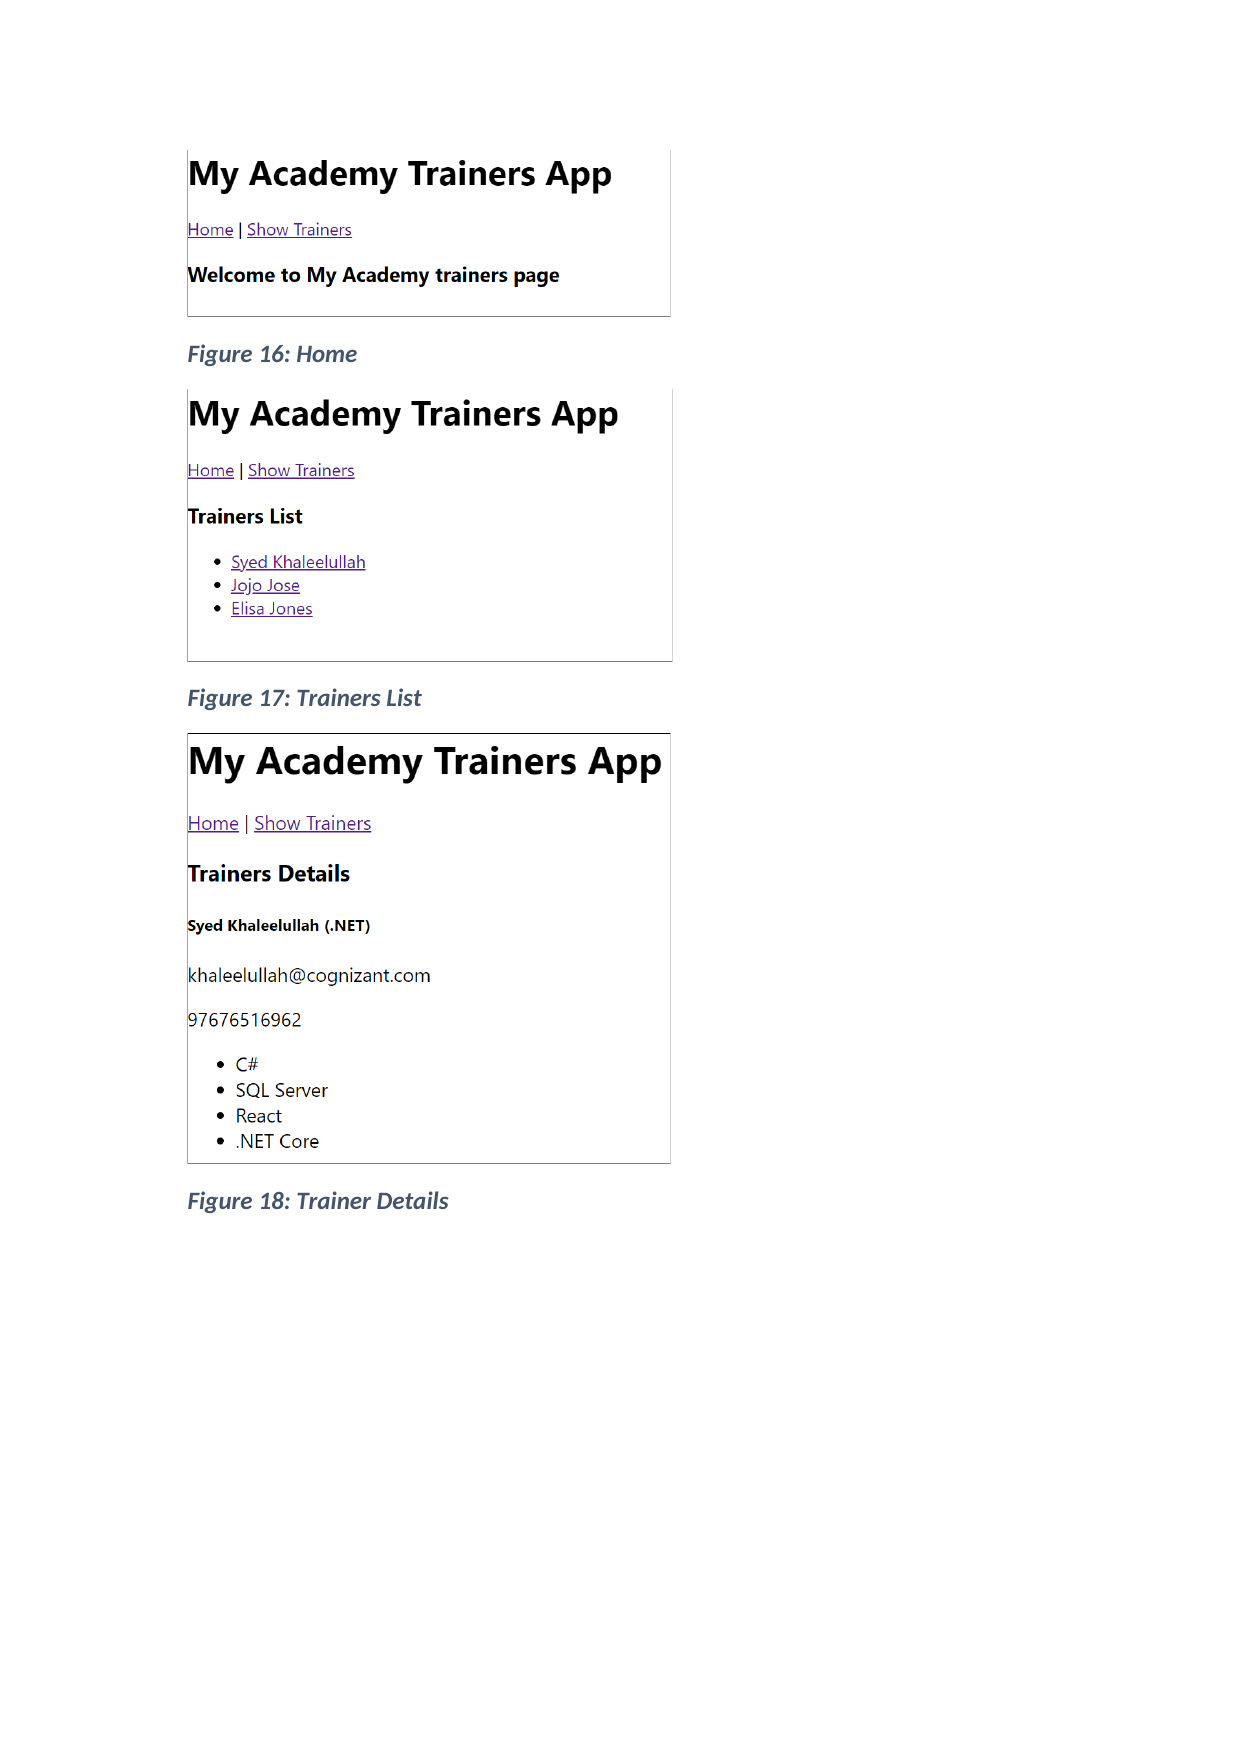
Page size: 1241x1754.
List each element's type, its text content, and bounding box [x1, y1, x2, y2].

picture [187, 389, 673, 662]
picture [187, 733, 671, 1164]
picture [187, 150, 671, 317]
